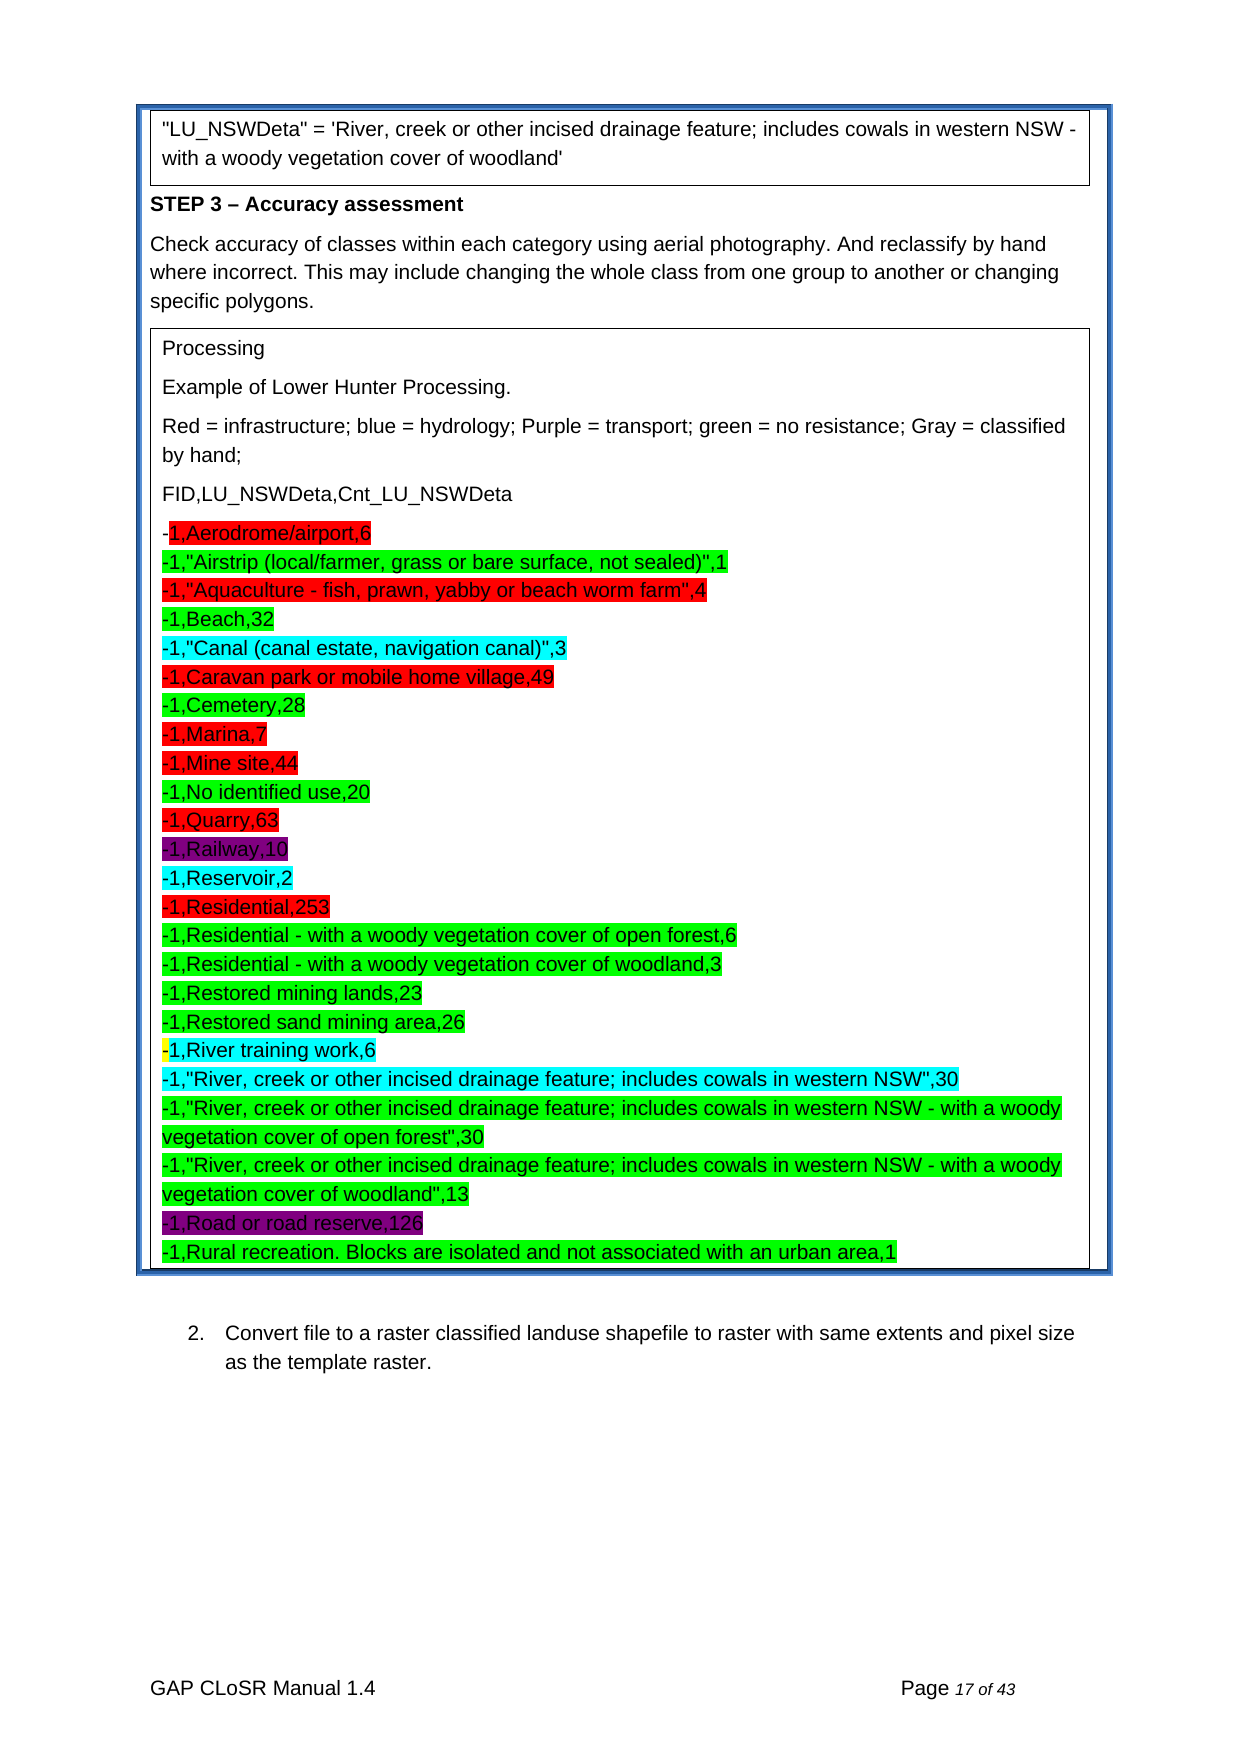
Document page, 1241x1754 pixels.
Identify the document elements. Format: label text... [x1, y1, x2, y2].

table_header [142, 110, 1107, 1269]
list Convert file to a raster classified landuse shapefile to raster with same extents and pixel size as the template raster. [187, 1321, 1090, 1374]
